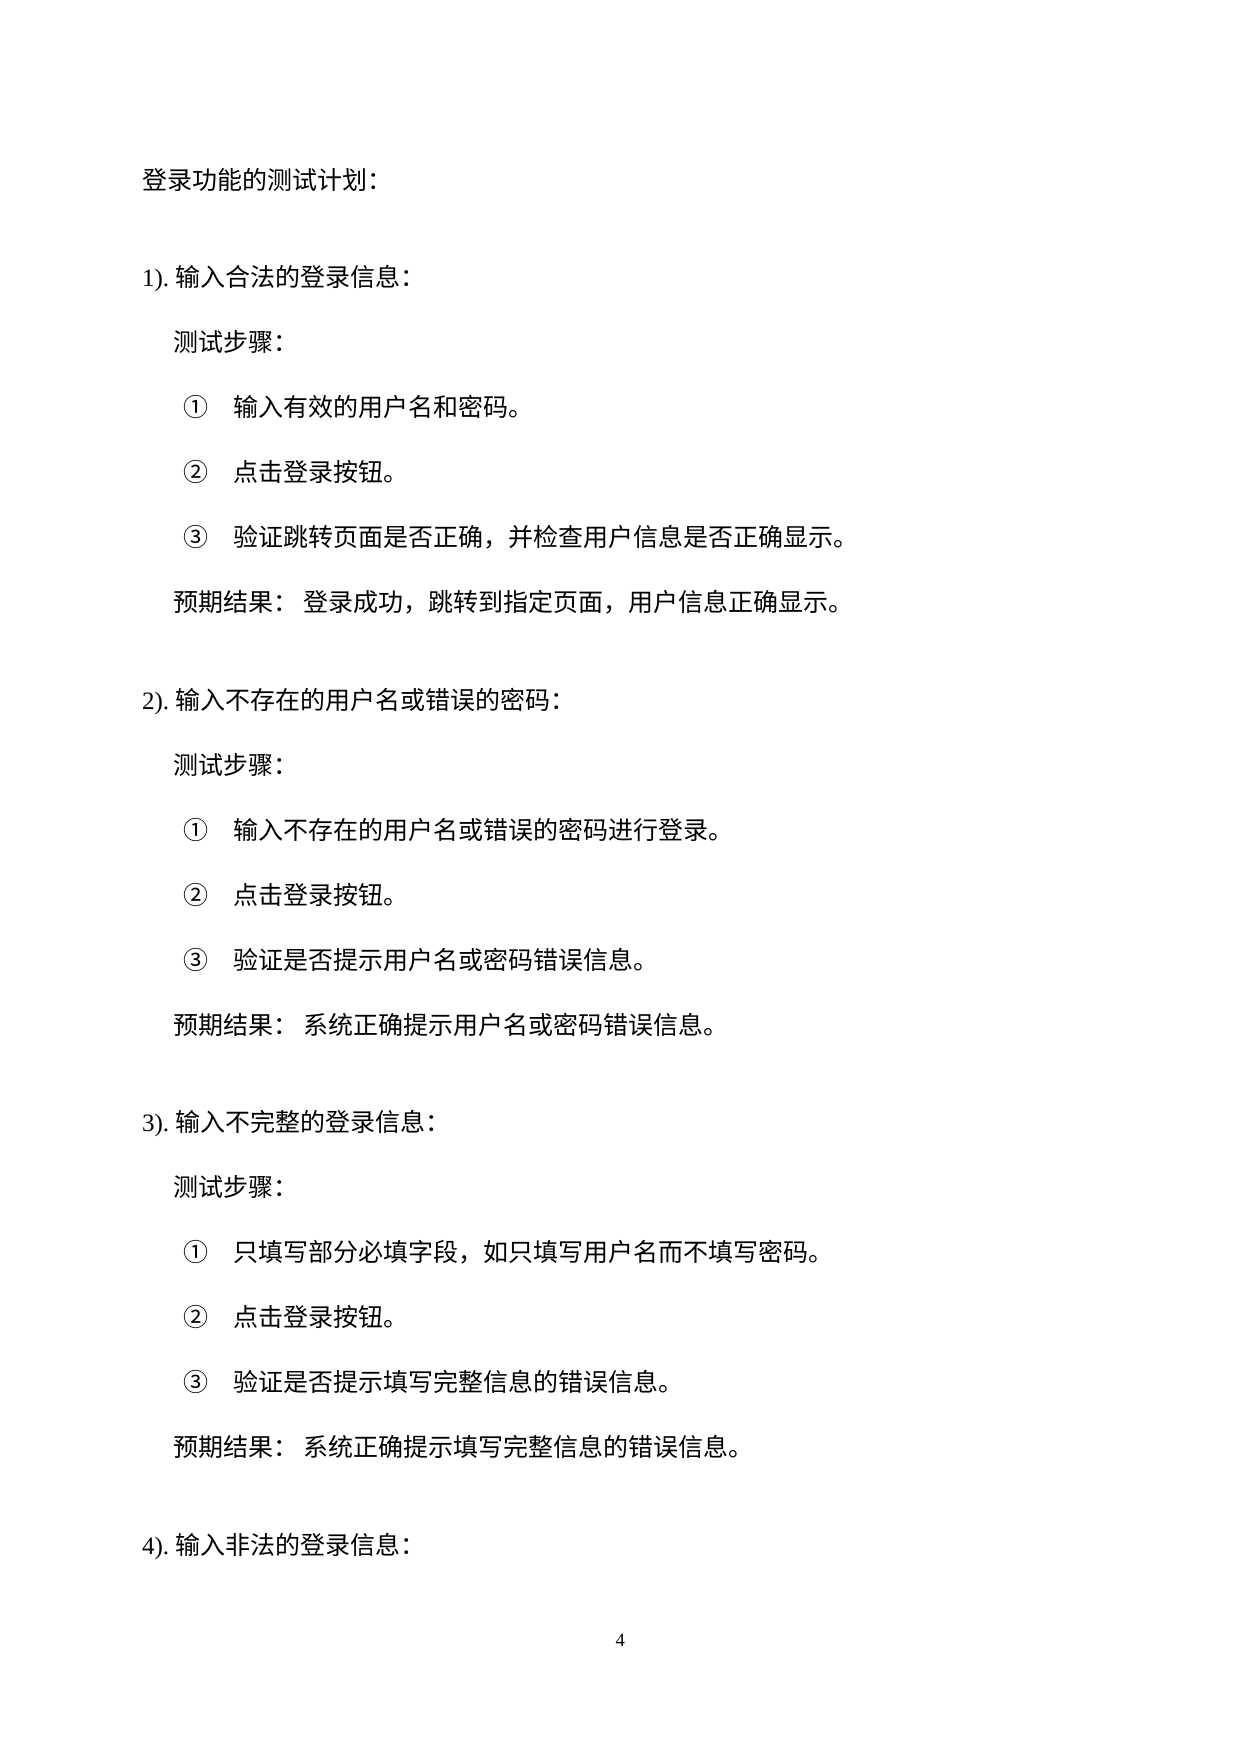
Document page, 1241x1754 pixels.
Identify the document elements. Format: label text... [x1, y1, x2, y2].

text 测试步骤： [142, 731, 1098, 796]
text 1). 输入合法的登录信息： [142, 243, 1098, 308]
list 点击登录按钮。 [142, 438, 1098, 503]
text 预期结果： 系统正确提示用户名或密码错误信息。 [142, 991, 1098, 1056]
text 预期结果： 系统正确提示填写完整信息的错误信息。 [142, 1413, 1098, 1478]
list 输入不存在的用户名或错误的密码进行登录。 [142, 796, 1098, 861]
text 登录功能的测试计划： [142, 146, 1098, 211]
list 验证是否提示用户名或密码错误信息。 [142, 926, 1098, 991]
text 3). 输入不完整的登录信息： [142, 1088, 1098, 1153]
text 预期结果： 登录成功，跳转到指定页面，用户信息正确显示。 [142, 568, 1098, 633]
list 点击登录按钮。 [142, 861, 1098, 926]
text 测试步骤： [142, 308, 1098, 373]
list 验证是否提示填写完整信息的错误信息。 [142, 1348, 1098, 1413]
text 4). 输入非法的登录信息： [142, 1511, 1098, 1576]
text 测试步骤： [142, 1153, 1098, 1218]
list 验证跳转页面是否正确，并检查用户信息是否正确显示。 [142, 503, 1098, 568]
list 点击登录按钮。 [142, 1283, 1098, 1348]
text 2). 输入不存在的用户名或错误的密码： [142, 666, 1098, 731]
list 只填写部分必填字段，如只填写用户名而不填写密码。 [142, 1218, 1098, 1283]
list 输入有效的用户名和密码。 [142, 373, 1098, 438]
